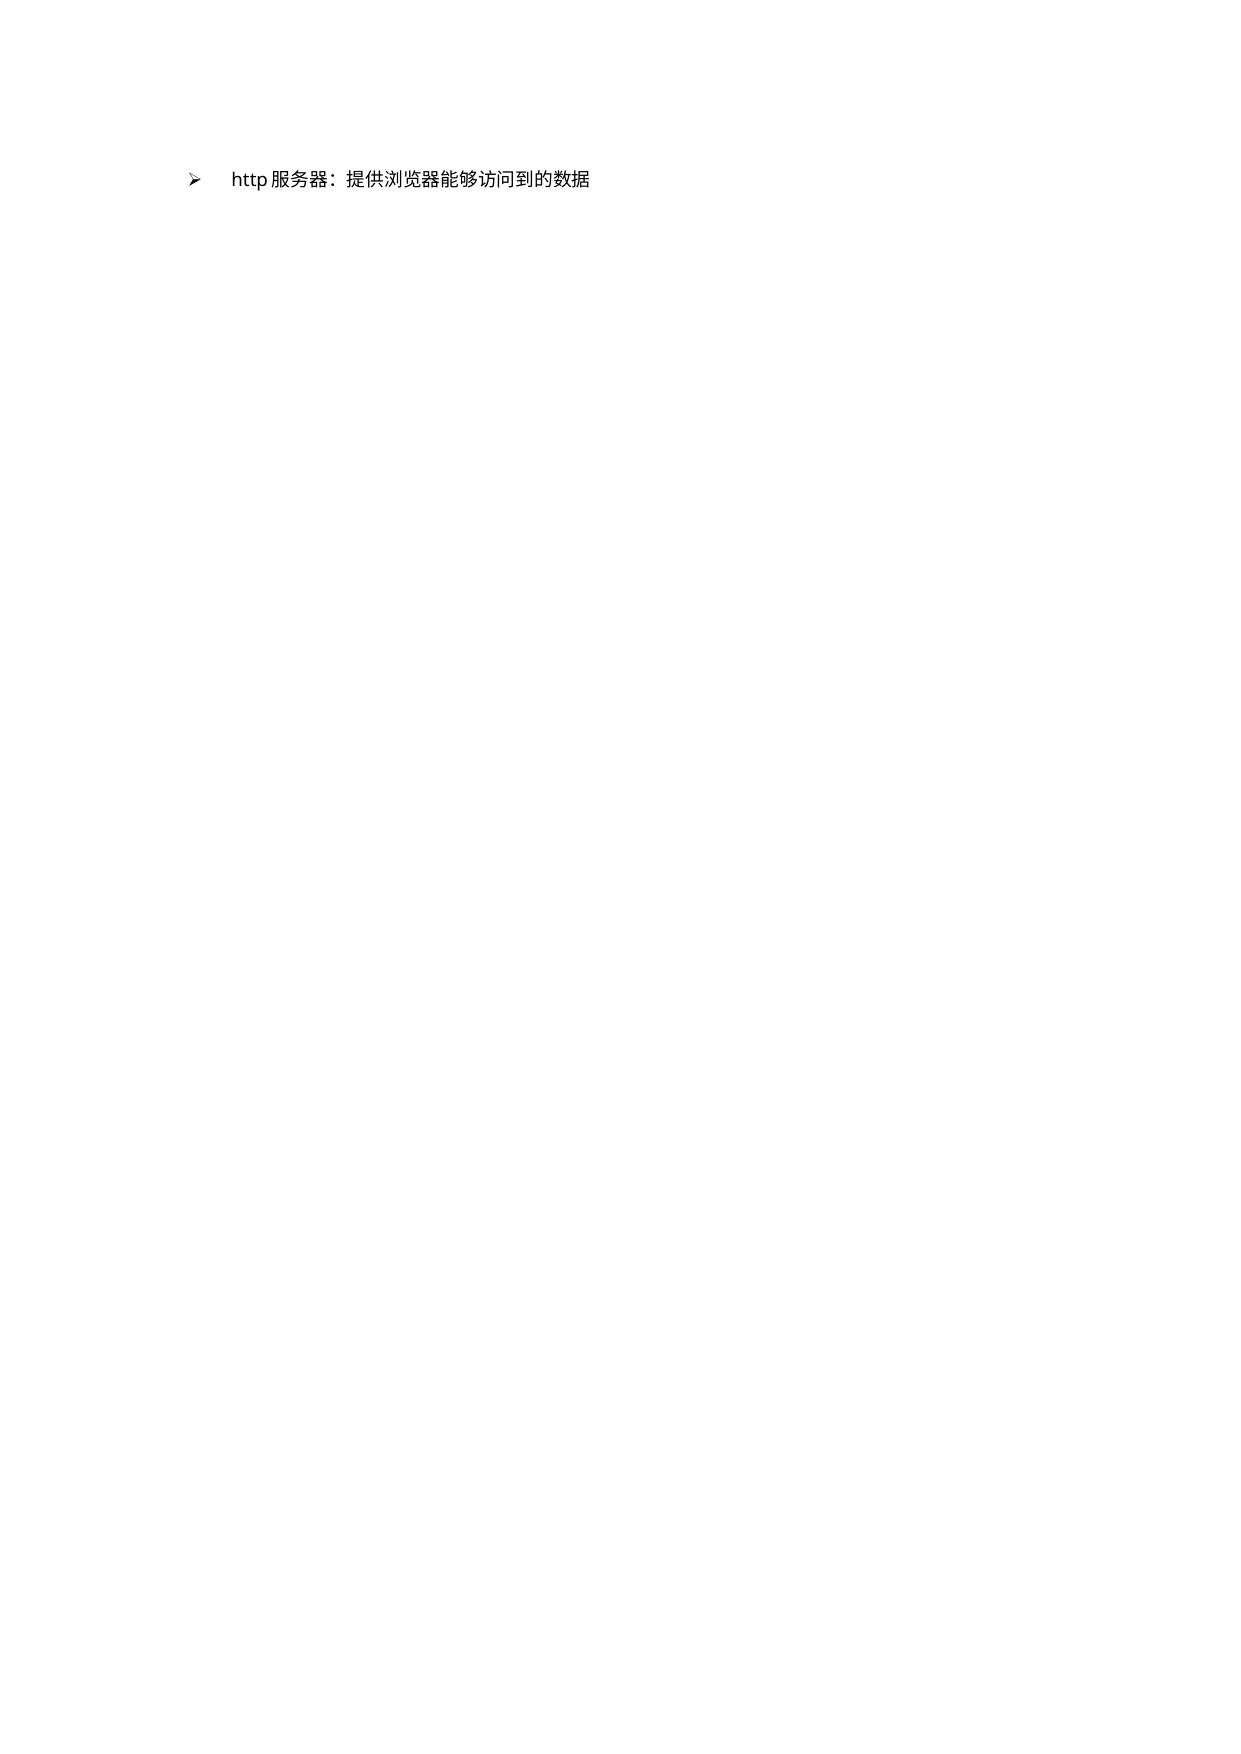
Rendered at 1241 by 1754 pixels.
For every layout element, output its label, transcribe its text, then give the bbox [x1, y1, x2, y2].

list http服务器：提供浏览器能够访问到的数据 [187, 162, 1053, 194]
